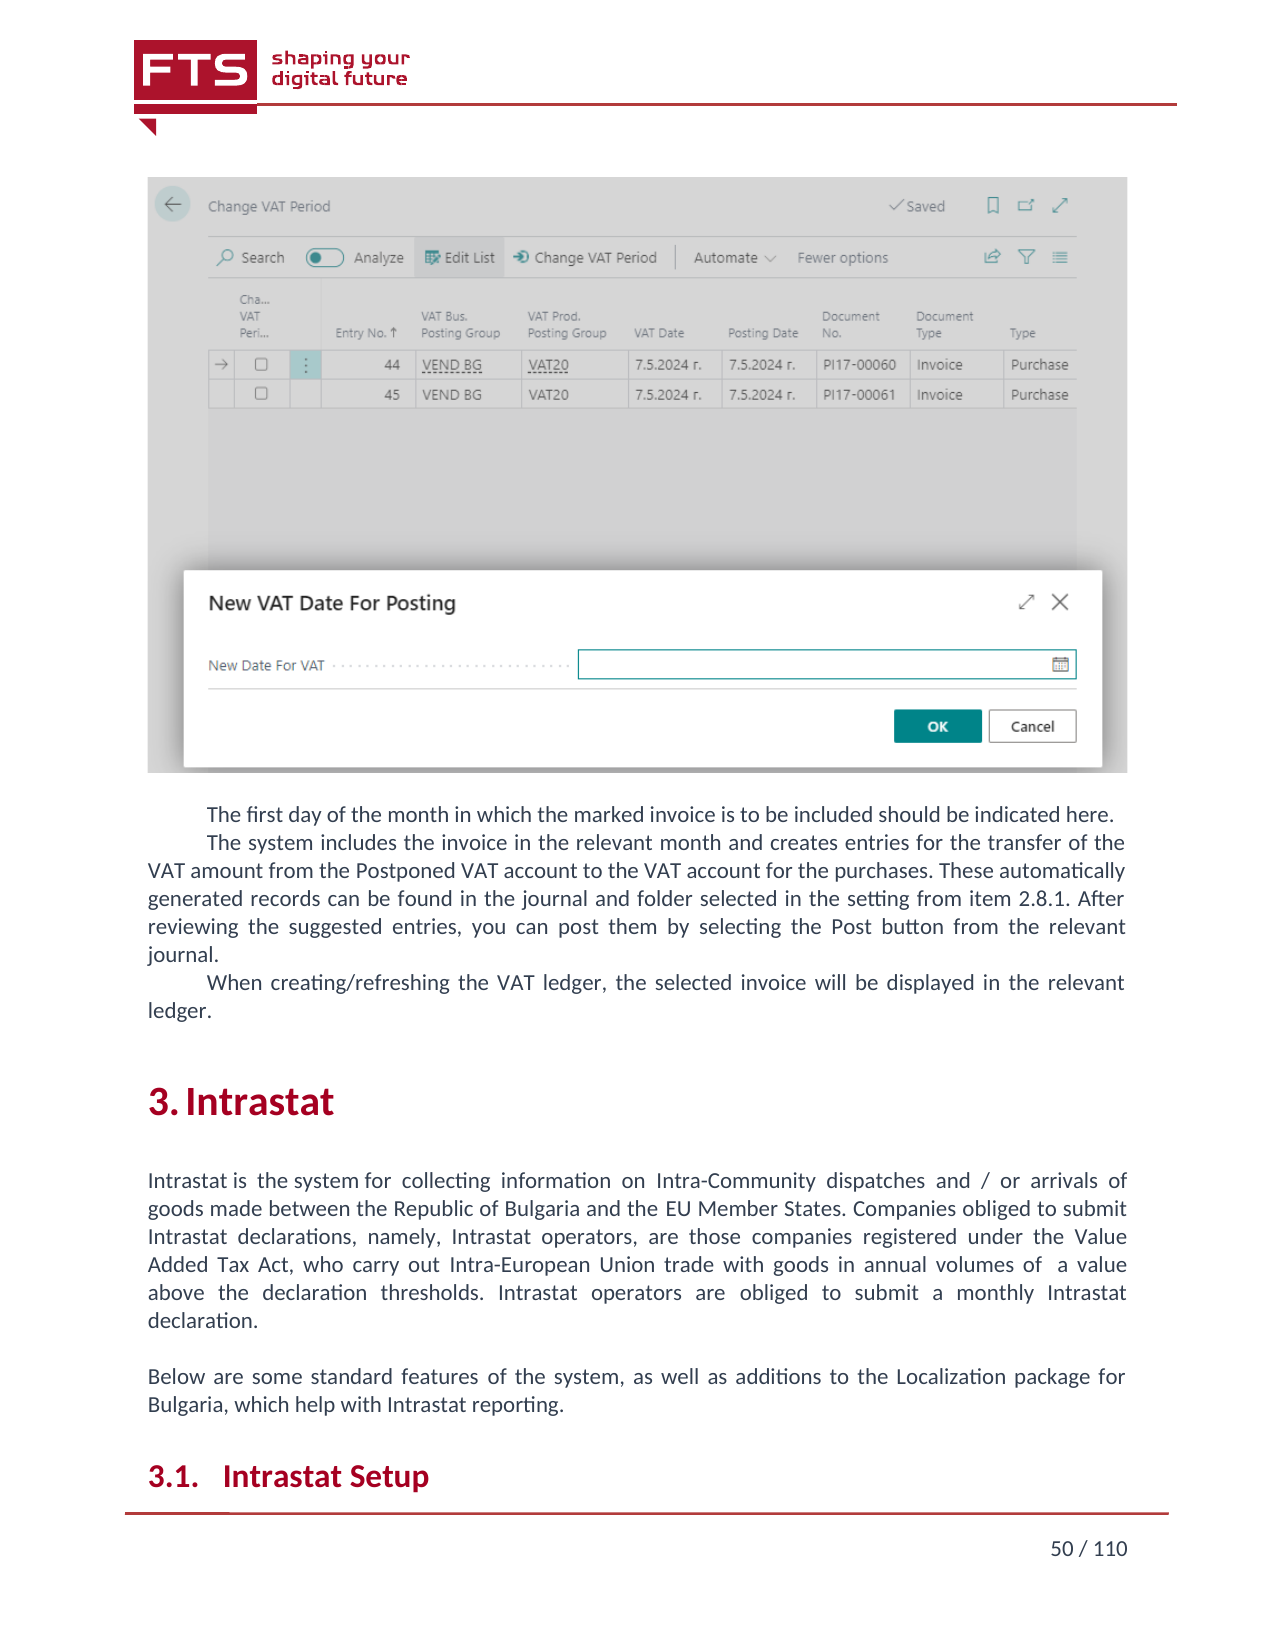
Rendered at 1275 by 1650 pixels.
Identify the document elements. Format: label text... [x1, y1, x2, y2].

subtitle Intrastat [148, 1074, 1127, 1125]
text The system includes the invoice in the relevant month and creates entries for the transfer of the VAT amount from the Postponed VAT account to the VAT account for the purchases. These automatically generated records can be found in the journal and folder selected in the setting from item 2.8.1. After reviewing the suggested entries, you can post them by selecting the Post button from the relevant journal. [148, 828, 1127, 968]
picture [147, 177, 1128, 773]
subtitle Intrastat Setup [148, 1456, 1127, 1496]
text Intrastat is the system for collecting information on Intra-Community dispatches and / or arrivals of goods made between the Republic of Bulgaria and the EU Member States. Companies obliged to submit Intrastat declarations, namely, Intrastat operators, are those companies registered under the Value Added Tax Act, who carry out Intra-European Union trade with goods in annual volumes of a value above the declaration thresholds. Intrastat operators are obliged to submit a monthly Intrastat declaration. [148, 1166, 1127, 1334]
text The first day of the month in which the marked invoice is to be included should be indicated here. [148, 800, 1127, 828]
text When creating/refreshing the VAT ledger, the selected invoice will be displayed in the relevant ledger. [148, 968, 1127, 1024]
text Below are some standard features of the system, as well as additions to the Localization package for Bulgaria, which help with Intrastat reporting. [148, 1362, 1127, 1418]
